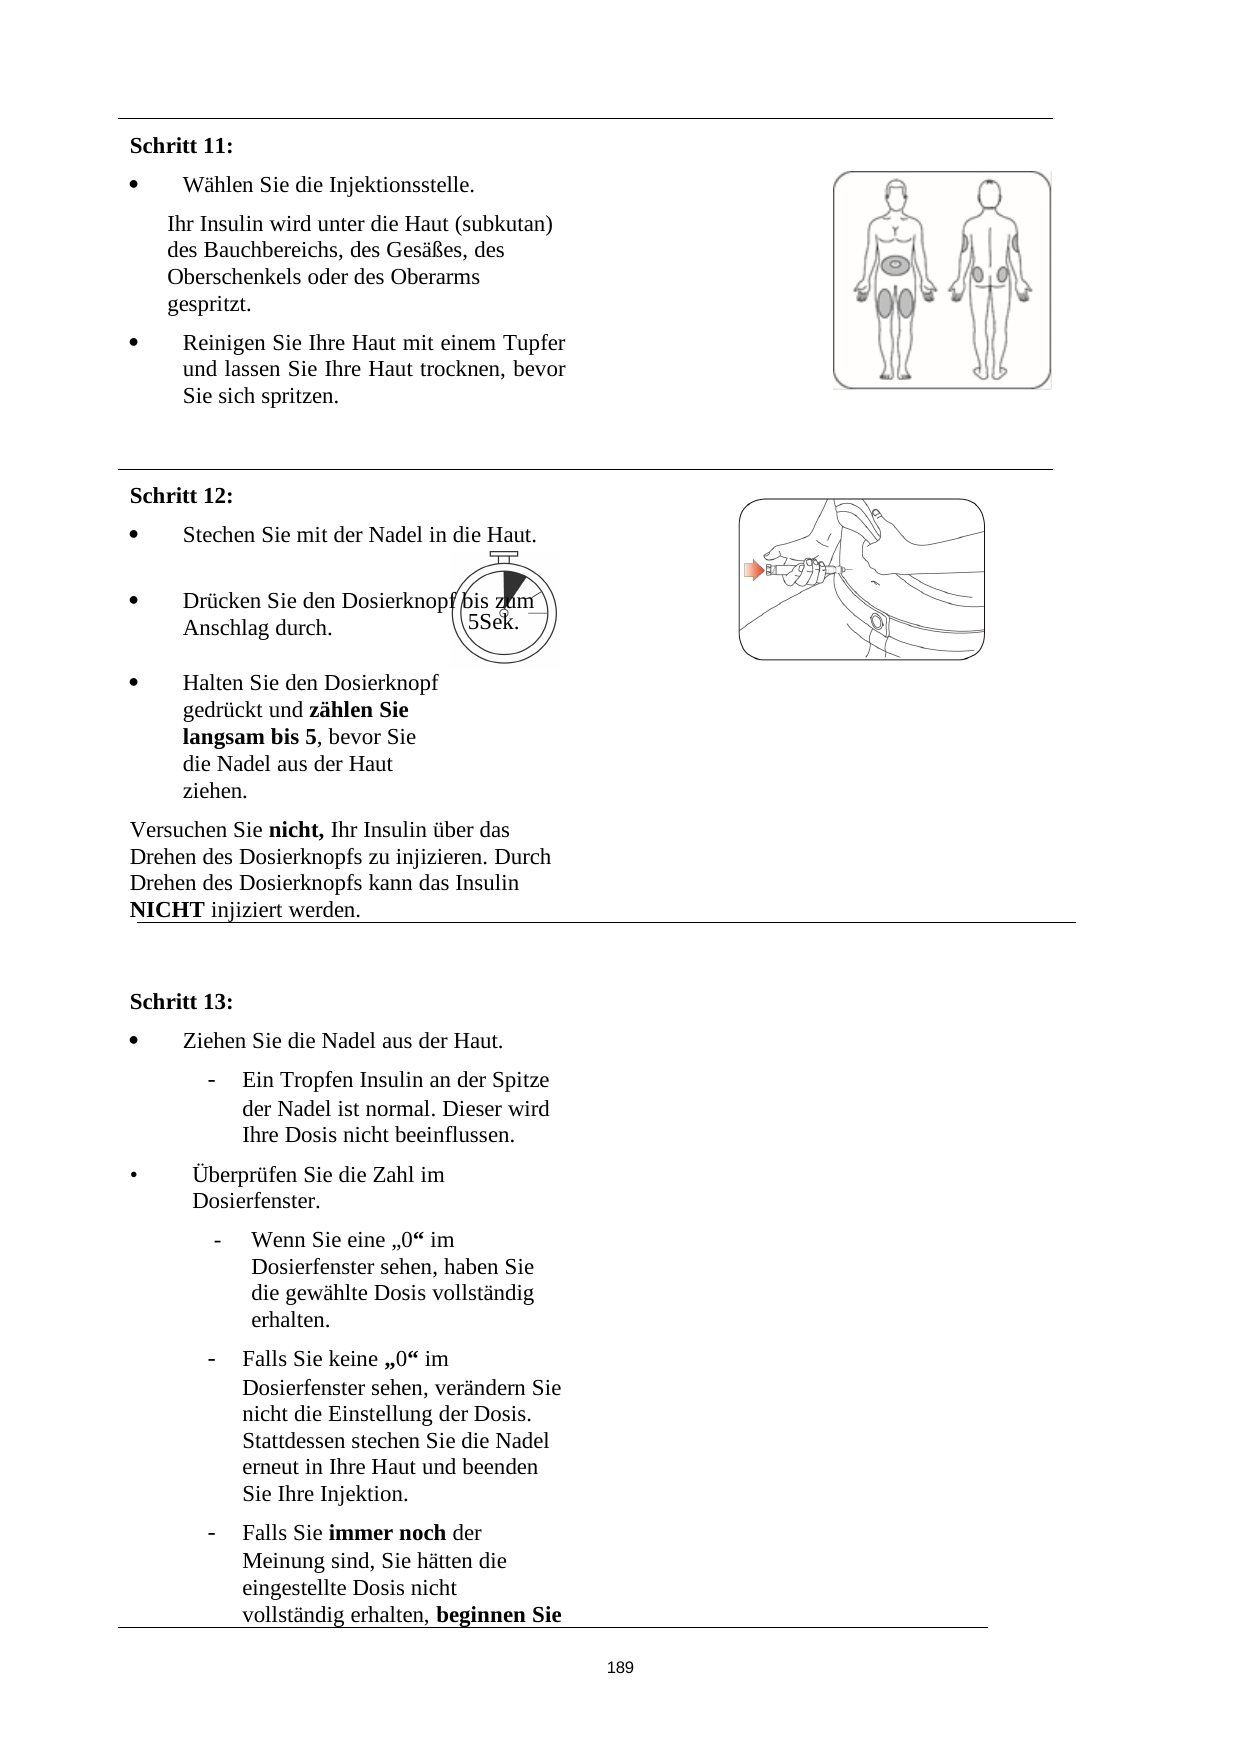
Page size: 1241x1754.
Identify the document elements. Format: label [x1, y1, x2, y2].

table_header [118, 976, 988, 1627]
picture [725, 493, 997, 669]
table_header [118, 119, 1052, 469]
picture [833, 171, 1053, 391]
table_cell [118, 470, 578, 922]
